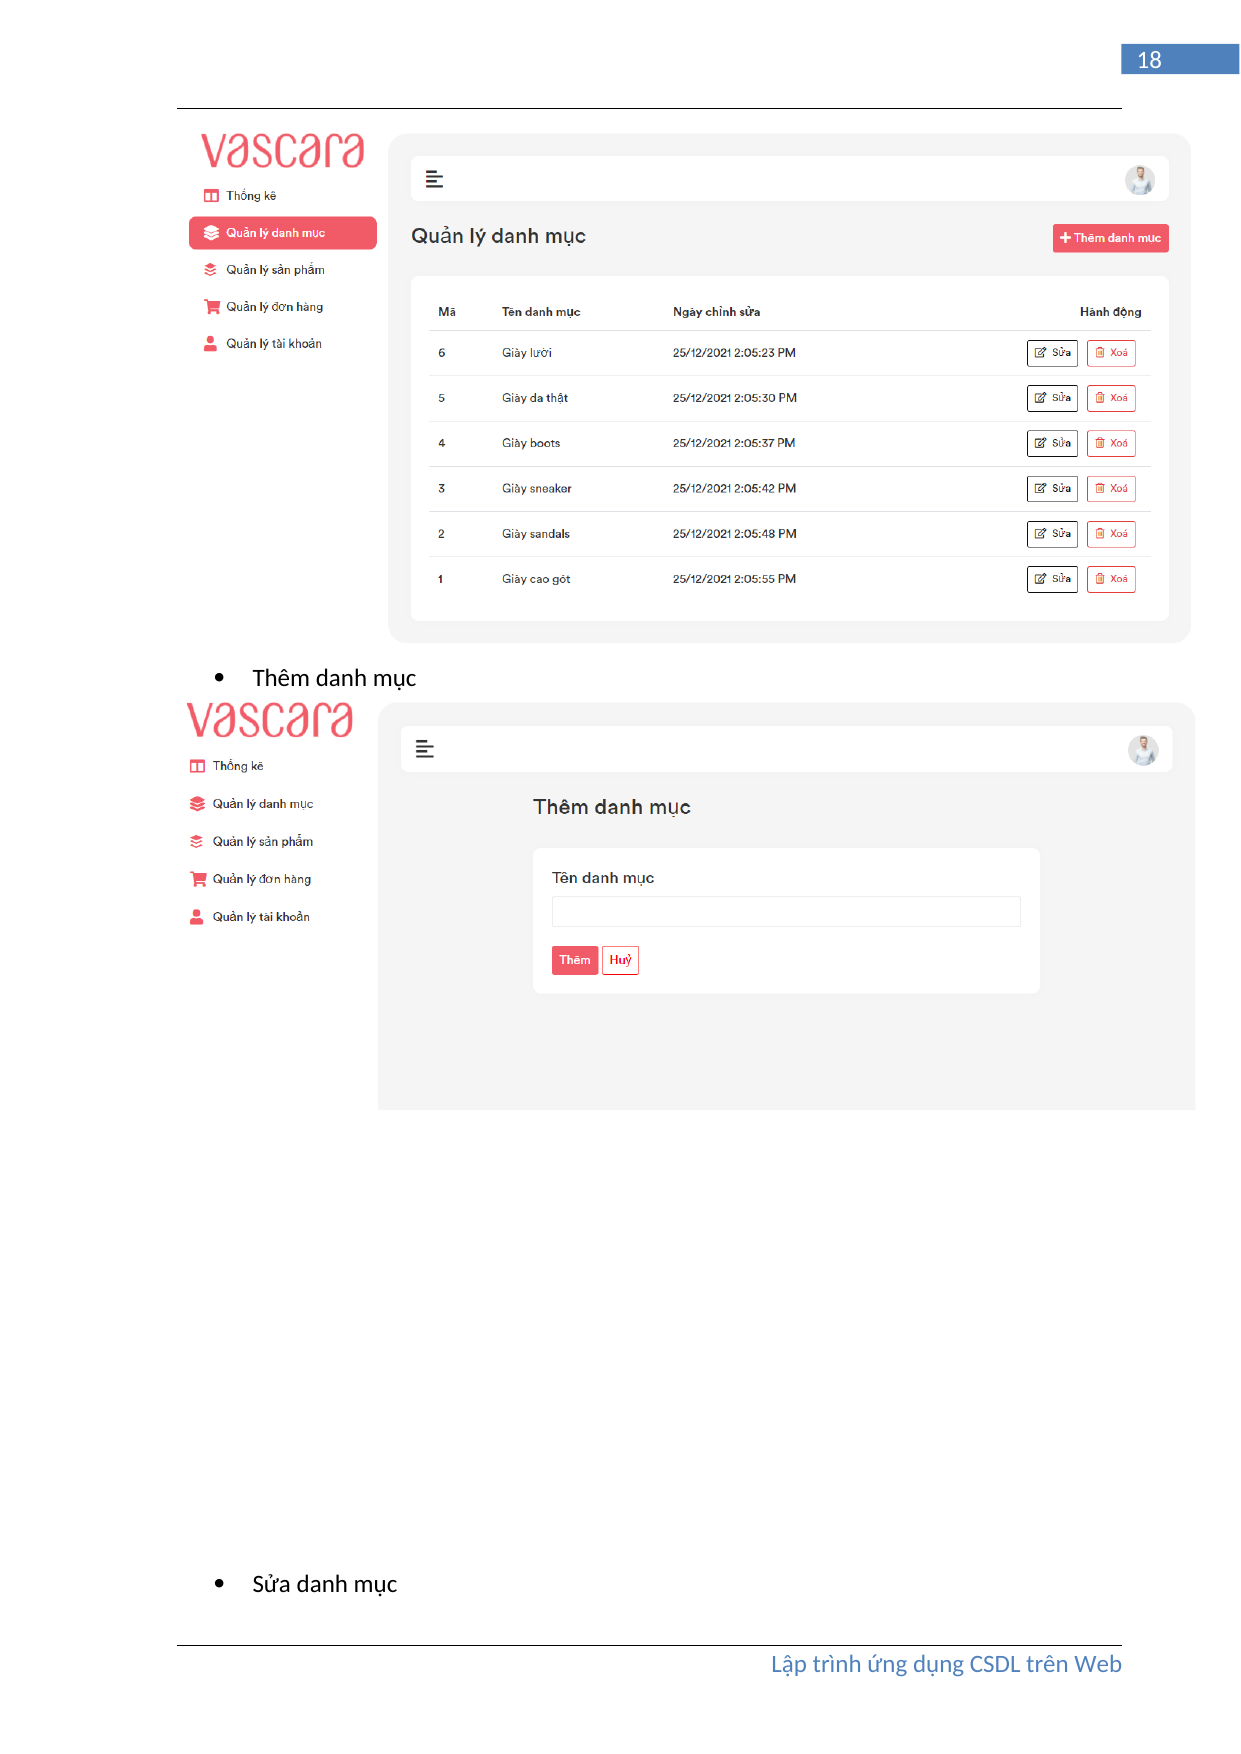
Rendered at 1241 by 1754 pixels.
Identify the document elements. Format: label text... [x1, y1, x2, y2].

picture [177, 696, 1202, 1110]
list Thêm danh mục [215, 662, 1122, 692]
picture [177, 118, 1206, 658]
list Sửa danh mục [215, 1569, 1122, 1599]
